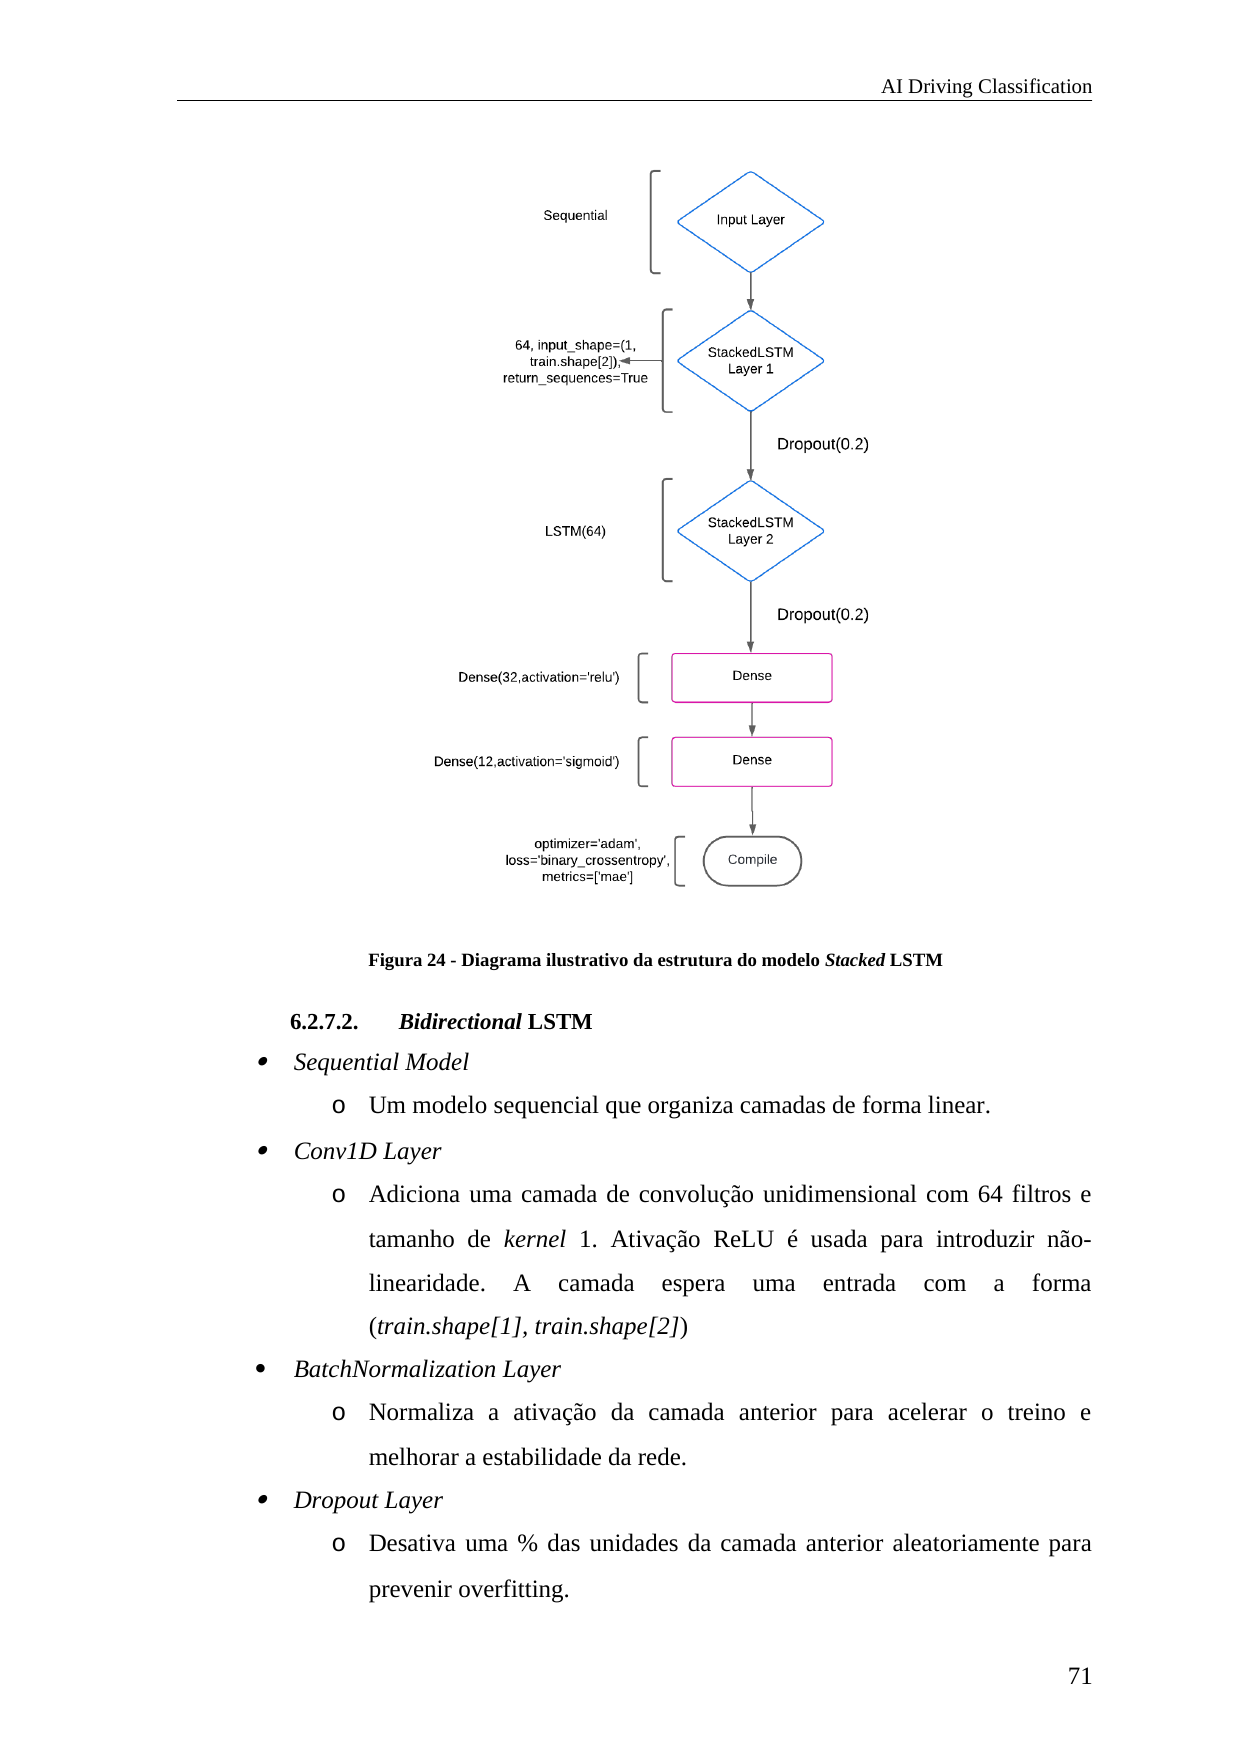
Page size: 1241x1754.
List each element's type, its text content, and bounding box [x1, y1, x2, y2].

list Sequential Model [256, 1047, 1092, 1076]
list BatchNormalization Layer [256, 1354, 1092, 1383]
list Adiciona uma camada de convolução unidimensional com 64 filtros e tamanho de kernel 1. Ativação ReLU é usada para introduzir não-linearidade. A camada espera uma entrada com a forma (train.shape[1], train.shape[2]) [331, 1179, 1092, 1339]
list Desativa uma % das unidades da camada anterior aleatoriamente para prevenir overfitting. [331, 1528, 1092, 1602]
list Dropout Layer [256, 1485, 1092, 1514]
list Normaliza a ativação da camada anterior para acelerar o treino e melhorar a estabilidade da rede. [331, 1397, 1092, 1471]
list Conv1D Layer [256, 1136, 1092, 1165]
subtitle Bidirectional LSTM [290, 1008, 1092, 1034]
picture [422, 147, 889, 914]
list Um modelo sequencial que organiza camadas de forma linear. [331, 1090, 1092, 1121]
